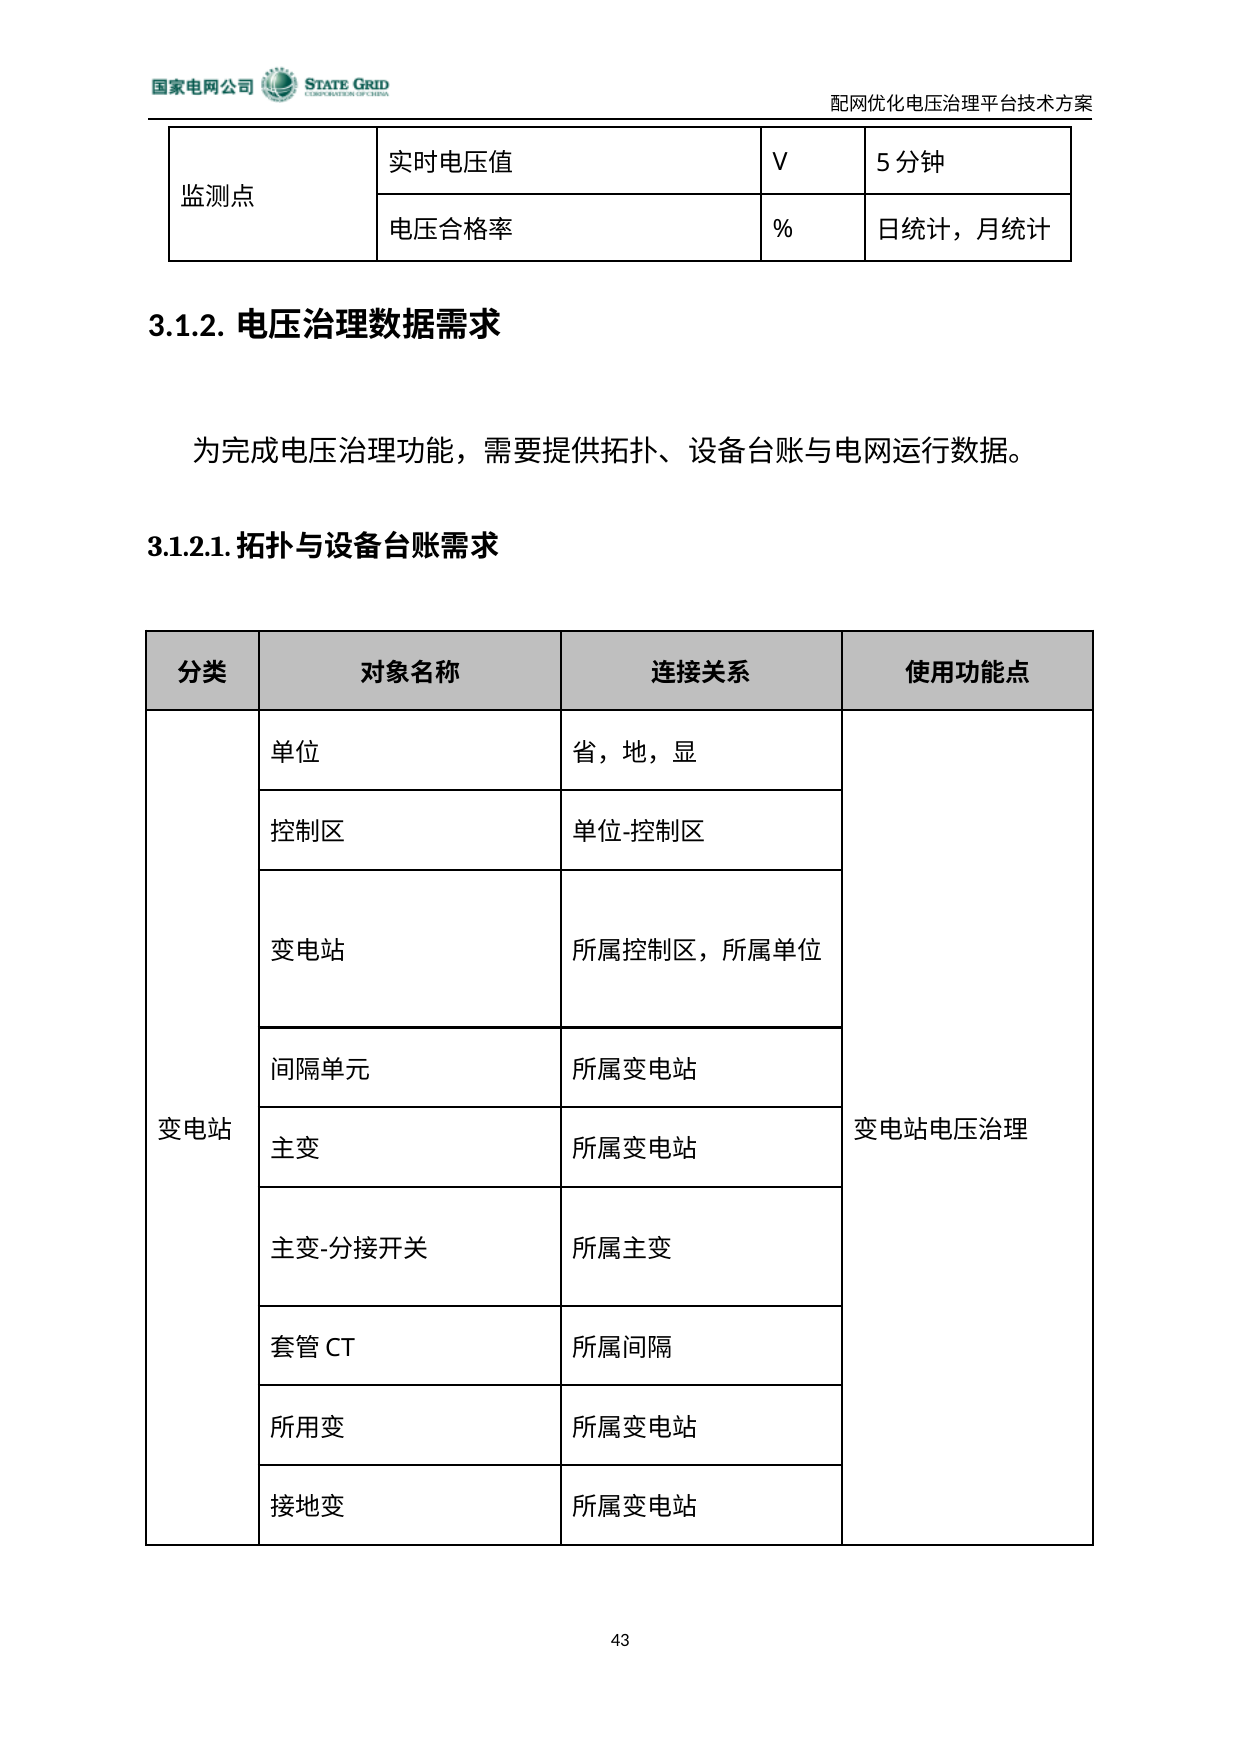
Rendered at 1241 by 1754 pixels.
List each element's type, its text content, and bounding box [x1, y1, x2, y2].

table_cell 接地变 [260, 1466, 560, 1544]
table_cell 所属主变 [562, 1188, 841, 1304]
table_cell 变电站 [260, 871, 560, 1026]
table_header 使用功能点 [843, 632, 1092, 709]
table_cell % [762, 195, 864, 260]
list 为完成电压治理功能，需要提供拓扑、设备台账与电网运行数据。 [192, 417, 1092, 482]
table_cell 控制区 [260, 791, 560, 869]
table_cell 单位 [260, 711, 560, 789]
table_header 分类 [147, 632, 258, 709]
table_cell 变电站电压治理 [843, 711, 1092, 1544]
table_cell 主变 [260, 1108, 560, 1186]
table_cell 监测点 [170, 128, 376, 260]
subtitle 拓扑与设备台账需求 [148, 511, 1092, 576]
table_cell 套管CT [260, 1307, 560, 1384]
table_cell 所用变 [260, 1386, 560, 1464]
table_cell V [762, 128, 864, 193]
table_header 连接关系 [562, 632, 841, 709]
table_cell 所属变电站 [562, 1386, 841, 1464]
table_cell 所属变电站 [562, 1108, 841, 1186]
table_cell 变电站 [147, 711, 258, 1544]
table_cell 实时电压值 [378, 128, 760, 193]
table_cell 日统计，月统计 [866, 195, 1070, 260]
table_cell 所属间隔 [562, 1307, 841, 1384]
table_header 对象名称 [260, 632, 560, 709]
table_cell 电压合格率 [378, 195, 760, 260]
table_cell 5分钟 [866, 128, 1070, 193]
table_cell 所属变电站 [562, 1029, 841, 1106]
table_cell 所属变电站 [562, 1466, 841, 1544]
table_cell 省，地，显 [562, 711, 841, 789]
table_cell 所属控制区，所属单位 [562, 871, 841, 1026]
table_cell 主变-分接开关 [260, 1188, 560, 1304]
table_cell 单位-控制区 [562, 791, 841, 869]
table_cell 间隔单元 [260, 1029, 560, 1106]
subtitle 电压治理数据需求 [148, 289, 1092, 354]
